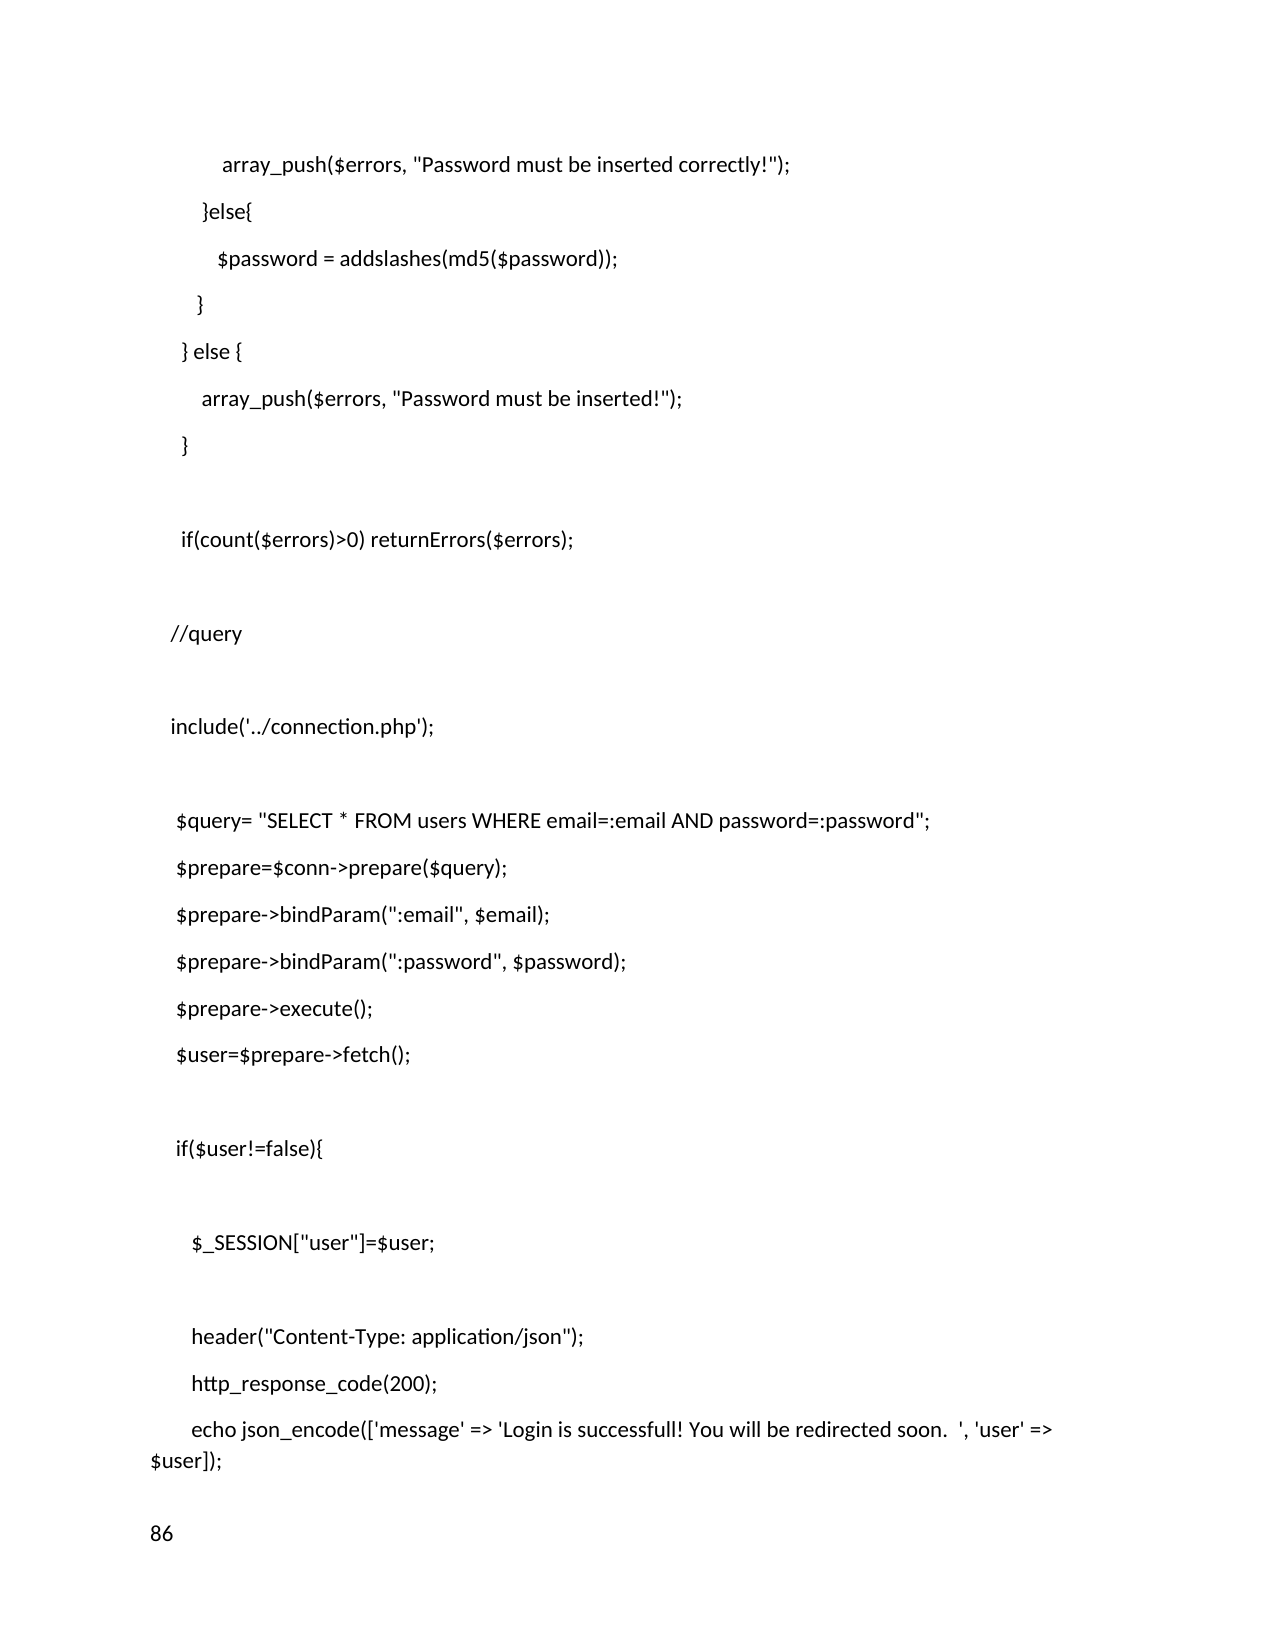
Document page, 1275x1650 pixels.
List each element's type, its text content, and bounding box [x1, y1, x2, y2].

text $user=$prepare->fetch(); [150, 1041, 1125, 1069]
text $prepare=$conn->prepare($query); [150, 853, 1125, 881]
text $query= "SELECT * FROM users WHERE email=:email AND password=:password"; [150, 806, 1125, 834]
text $_SESSION["user"]=$user; [150, 1228, 1125, 1256]
text http_response_code(200); [150, 1369, 1125, 1397]
text $password = addslashes(md5($password)); [150, 244, 1125, 272]
text include('../connection.php'); [150, 712, 1125, 741]
text }else{ [150, 197, 1125, 225]
text //query [150, 619, 1125, 647]
text if(count($errors)>0) returnErrors($errors); [150, 525, 1125, 553]
text } [150, 291, 1125, 319]
text $prepare->bindParam(":email", $email); [150, 900, 1125, 928]
text array_push($errors, "Password must be inserted correctly!"); [150, 150, 1125, 178]
text $prepare->bindParam(":password", $password); [150, 947, 1125, 975]
text if($user!=false){ [150, 1134, 1125, 1162]
text array_push($errors, "Password must be inserted!"); [150, 384, 1125, 412]
text echo json_encode(['message' => 'Login is successfull! You will be redirected soon. ', 'user' => $user]); [150, 1416, 1125, 1474]
text } [150, 431, 1125, 459]
text $prepare->execute(); [150, 994, 1125, 1022]
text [150, 1322, 1125, 1350]
text } else { [150, 337, 1125, 366]
